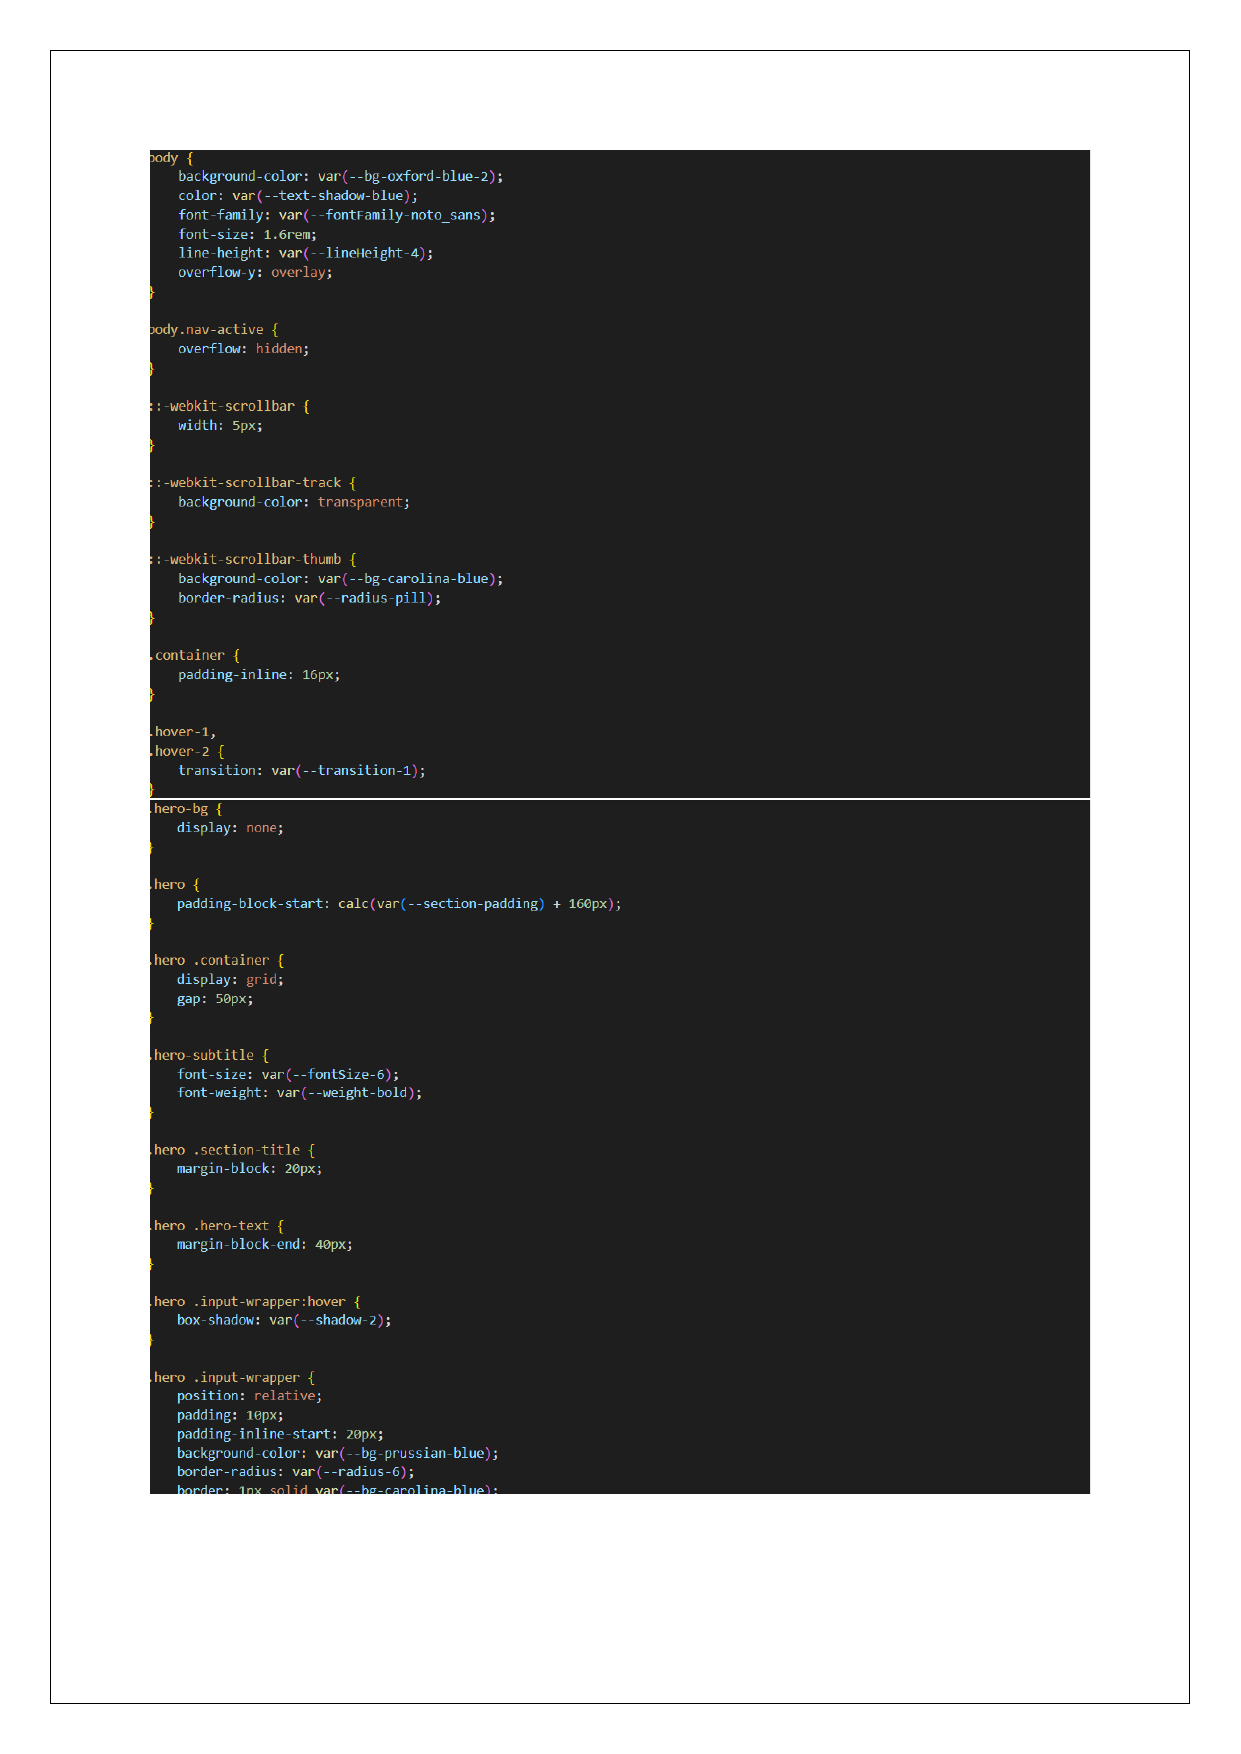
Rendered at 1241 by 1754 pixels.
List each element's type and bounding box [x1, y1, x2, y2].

picture [150, 800, 1091, 1494]
picture [150, 150, 1091, 798]
